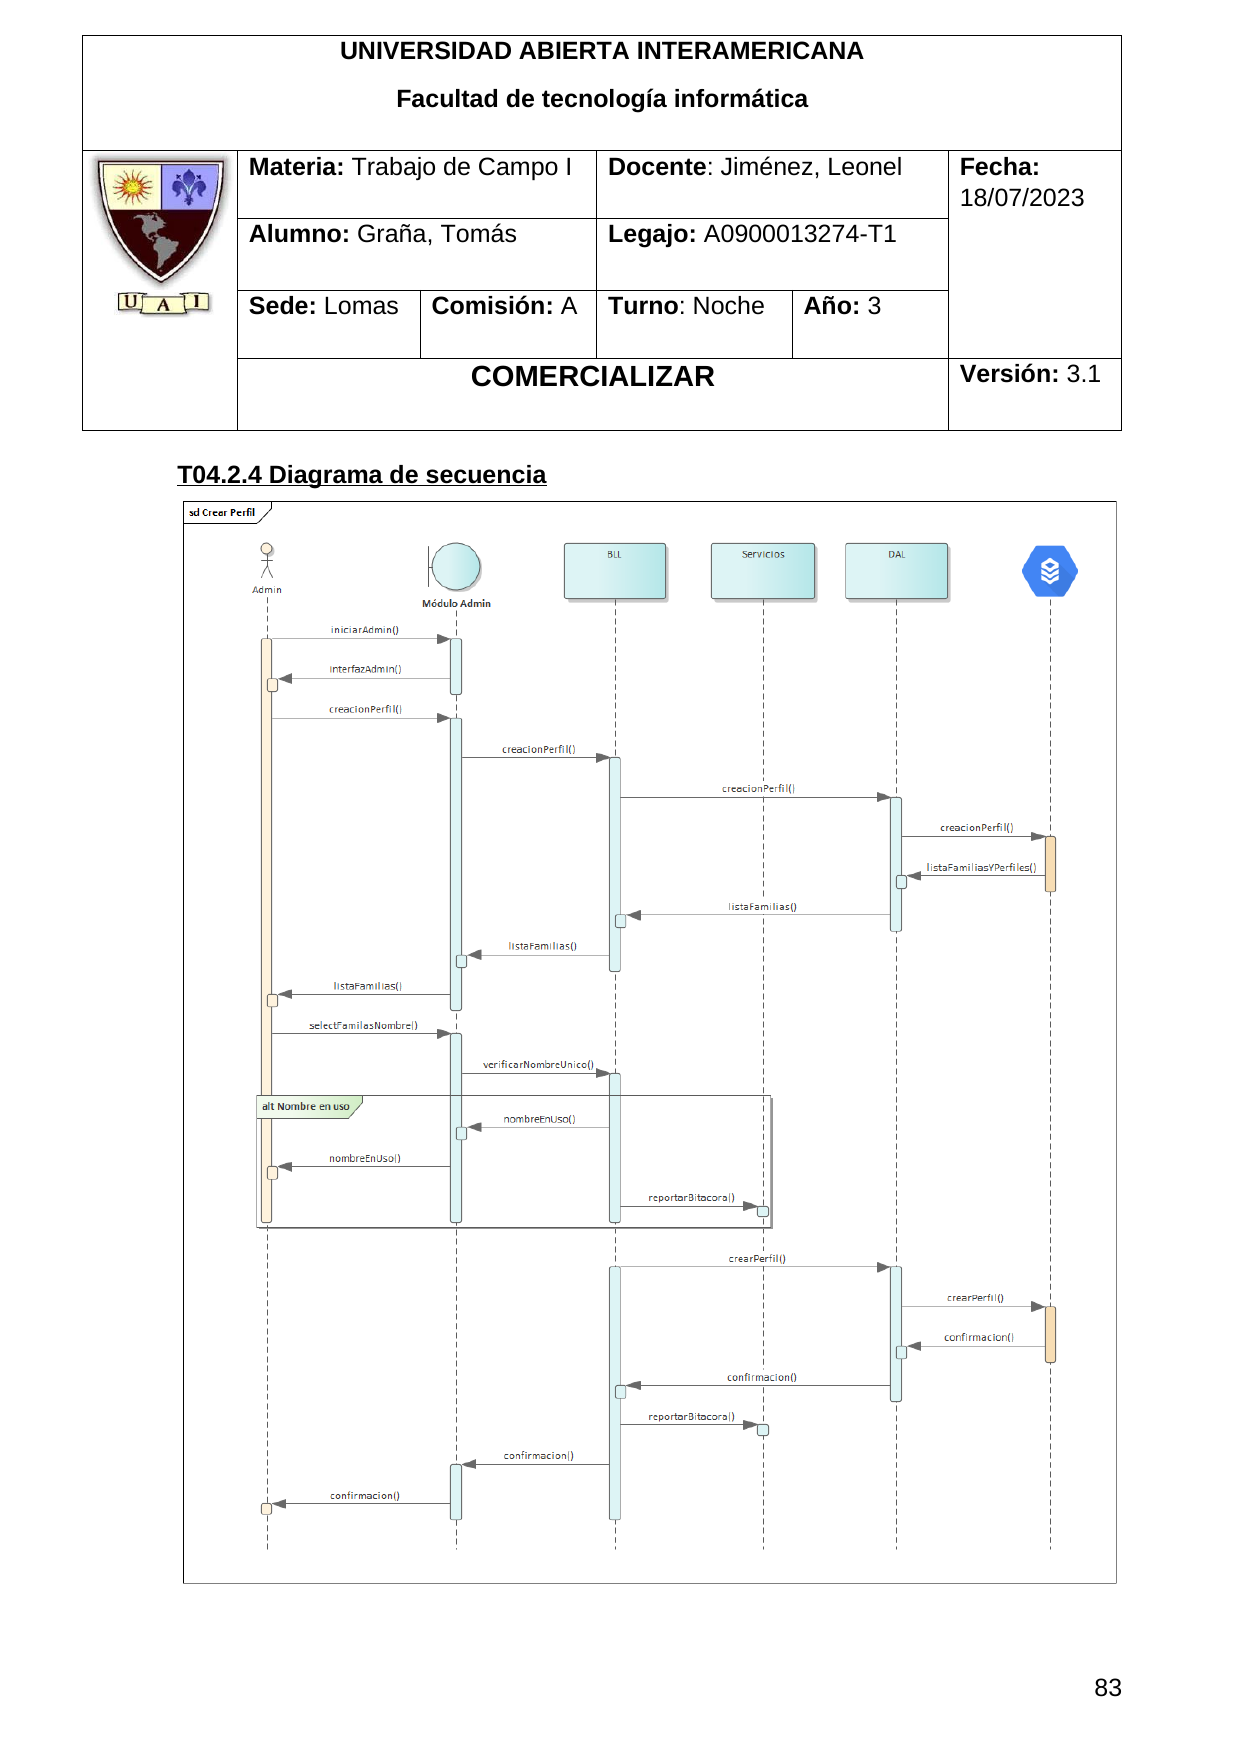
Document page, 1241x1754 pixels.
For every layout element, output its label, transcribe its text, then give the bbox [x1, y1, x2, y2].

picture [87, 151, 234, 320]
subtitle T04.2.4 Diagrama de secuencia [177, 460, 1122, 488]
picture [177, 495, 1122, 1589]
